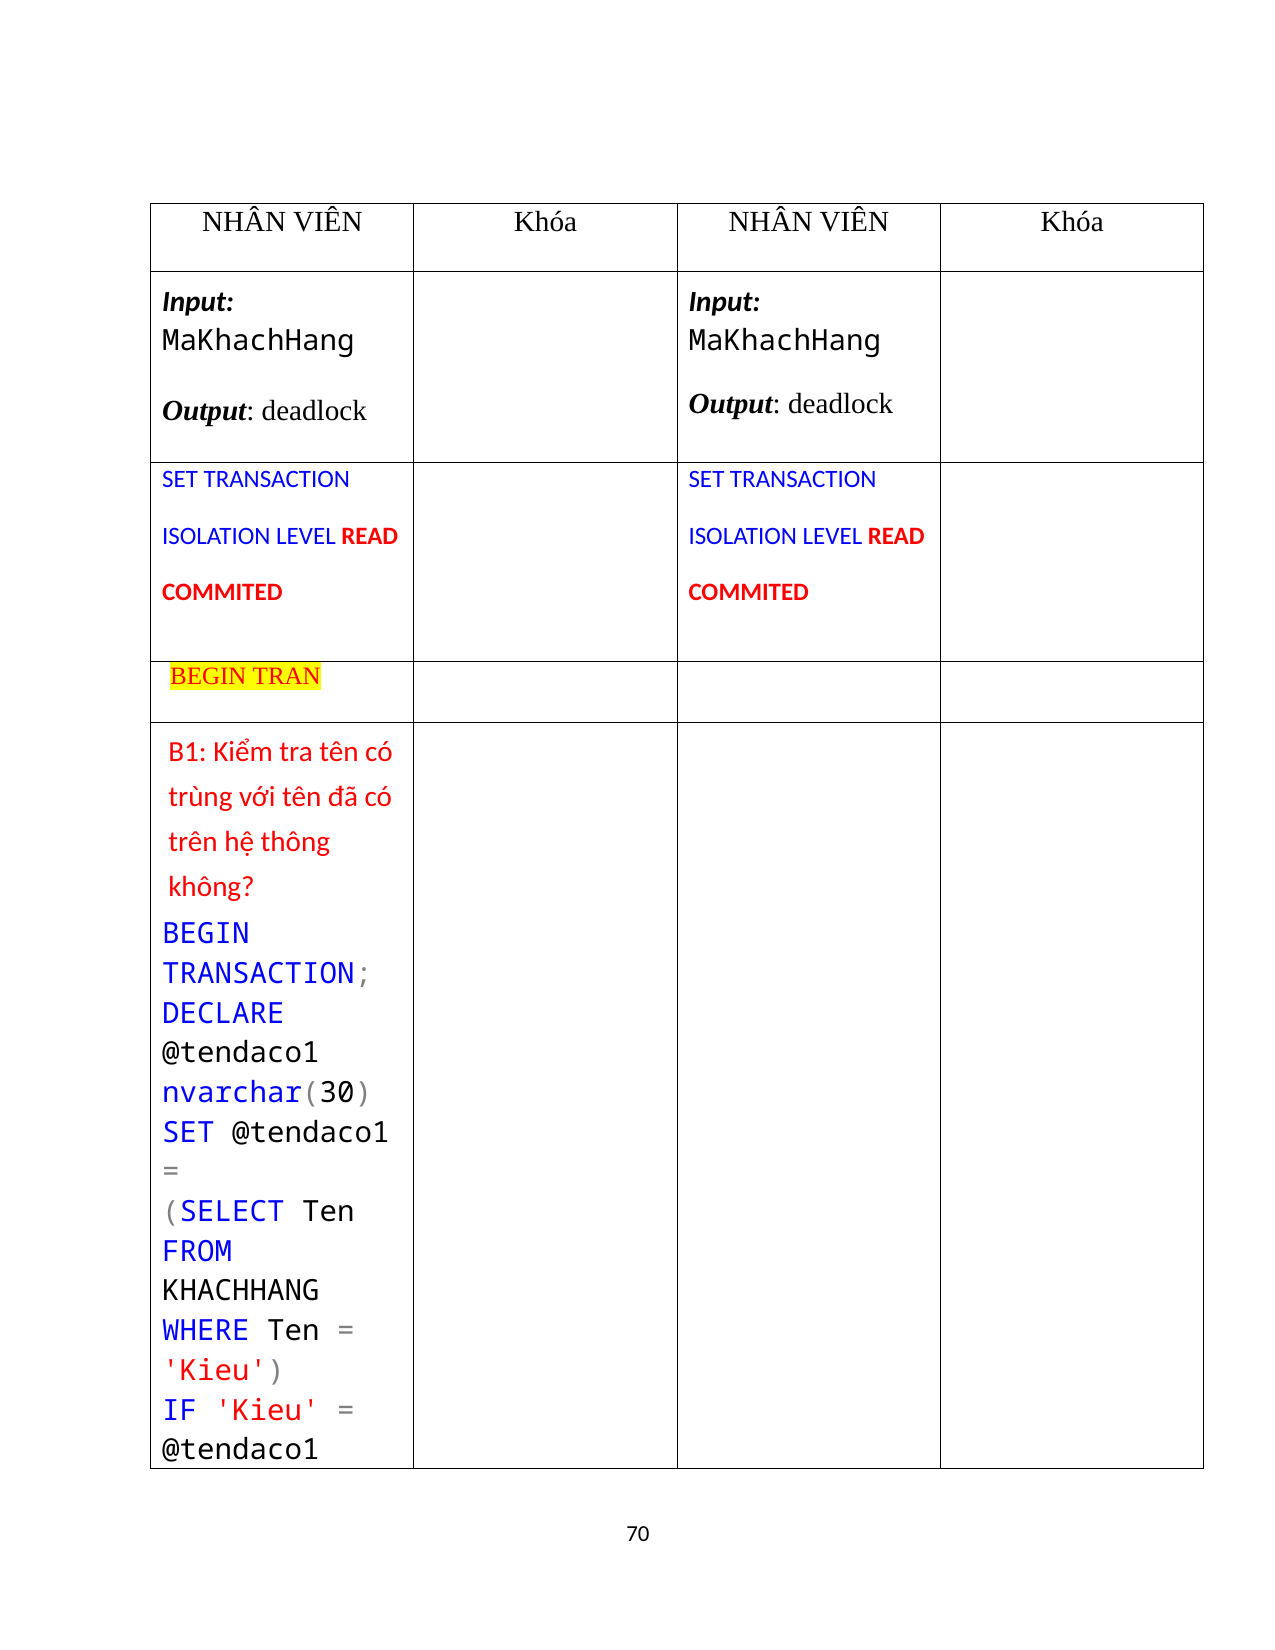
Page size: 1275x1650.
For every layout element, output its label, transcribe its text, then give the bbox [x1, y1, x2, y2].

table_cell BEGIN TRAN [151, 662, 413, 722]
table_cell SET TRANSACTION ISOLATION LEVEL READ COMMITED [678, 463, 940, 661]
table_cell [678, 723, 940, 1468]
table_cell [678, 662, 940, 722]
table_cell Input: MaKhachHang Output: deadlock [678, 272, 940, 462]
table_header Khóa [941, 204, 1203, 271]
table_cell [941, 463, 1203, 661]
table_header NHÂN VIÊN [151, 204, 413, 271]
table_cell [414, 272, 677, 462]
table_cell [414, 463, 677, 661]
table_header Khóa [414, 204, 677, 271]
table_cell SET TRANSACTION ISOLATION LEVEL READ COMMITED [151, 463, 413, 661]
table_cell [941, 272, 1203, 462]
table_header NHÂN VIÊN [678, 204, 940, 271]
table_cell [414, 662, 677, 722]
table_cell Input: MaKhachHang Output: deadlock [151, 272, 413, 462]
table_cell [941, 662, 1203, 722]
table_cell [151, 723, 413, 1468]
table_cell [941, 723, 1203, 1468]
table_cell [414, 723, 677, 1468]
